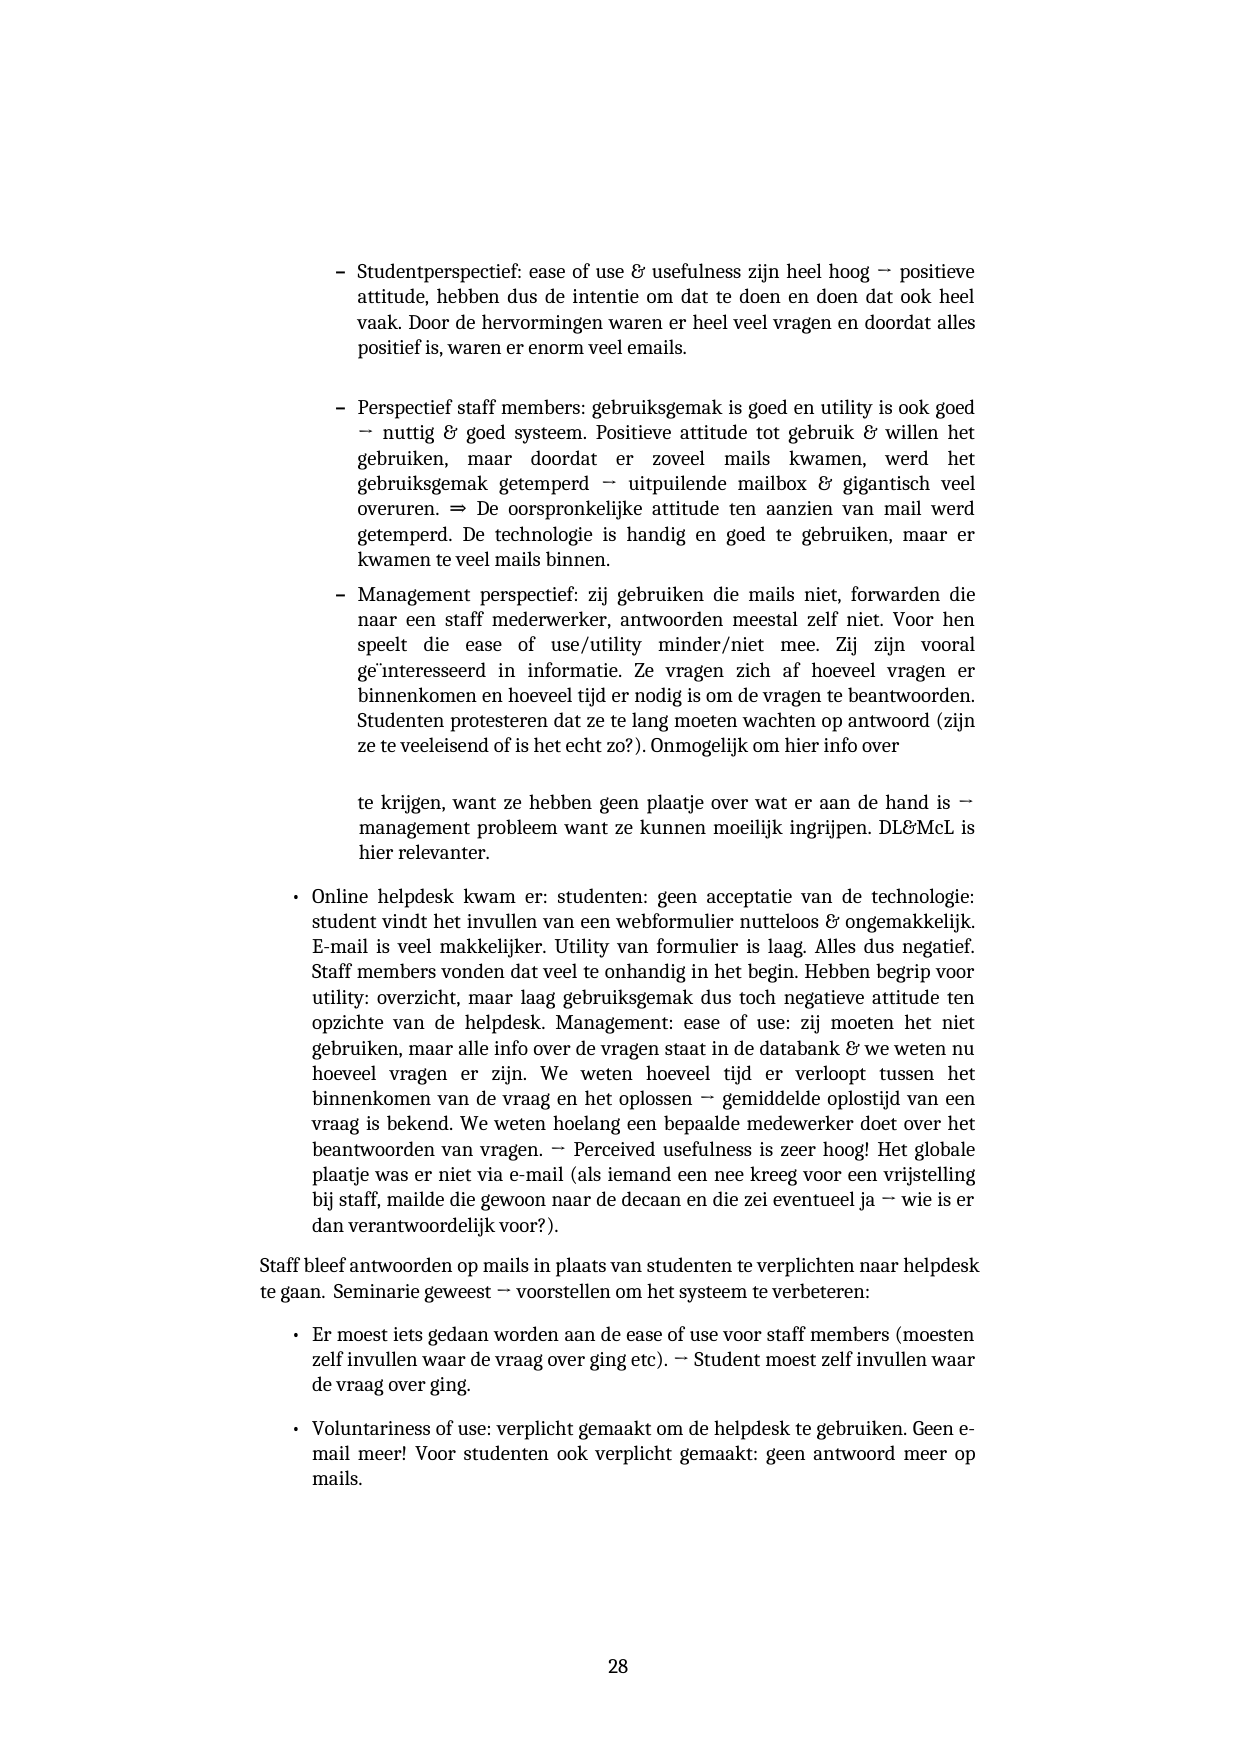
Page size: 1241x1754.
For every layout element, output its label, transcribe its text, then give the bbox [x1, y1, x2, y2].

list Studentperspectief: ease of use & usefulness zijn heel hoog → positieve attitude, hebben dus de intentie om dat te doen en doen dat ook heel vaak. Door de hervormingen waren er heel veel vragen en doordat alles positief is, waren er enorm veel emails. [335, 260, 976, 359]
list Voluntariness of use: verplicht gemaakt om de helpdesk te gebruiken. Geen e-mail meer! Voor studenten ook verplicht gemaakt: geen antwoord meer op mails. [291, 1416, 976, 1491]
text te krijgen, want ze hebben geen plaatje over wat er aan de hand is → management probleem want ze kunnen moeilijk ingrijpen. DL&McL is hier relevanter. [357, 790, 976, 865]
list Er moest iets gedaan worden aan de ease of use voor staff members (moesten zelf invullen waar de vraag over ging etc). → Student moest zelf invullen waar de vraag over ging. [291, 1322, 976, 1397]
list Perspectief staff members: gebruiksgemak is goed en utility is ook goed → nuttig & goed systeem. Positieve attitude tot gebruik & willen het gebruiken, maar doordat er zoveel mails kwamen, werd het gebruiksgemak getemperd → uitpuilende mailbox & gigantisch veel overuren. ⇒ De oorspronkelijke attitude ten aanzien van mail werd getemperd. De technologie is handig en goed te gebruiken, maar er kwamen te veel mails binnen. [335, 396, 976, 571]
list Management perspectief: zij gebruiken die mails niet, forwarden die naar een staff mederwerker, antwoorden meestal zelf niet. Voor hen speelt die ease of use/utility minder/niet mee. Zij zijn vooral ge¨ınteresseerd in informatie. Ze vragen zich af hoeveel vragen er binnenkomen en hoeveel tijd er nodig is om de vragen te beantwoorden. Studenten protesteren dat ze te lang moeten wachten op antwoord (zijn ze te veeleisend of is het echt zo?). Onmogelijk om hier info over [335, 582, 976, 758]
list Online helpdesk kwam er: studenten: geen acceptatie van de technologie: student vindt het invullen van een webformulier nutteloos & ongemakkelijk. E-mail is veel makkelijker. Utility van formulier is laag. Alles dus negatief. Staff members vonden dat veel te onhandig in het begin. Hebben begrip voor utility: overzicht, maar laag gebruiksgemak dus toch negatieve attitude ten opzichte van de helpdesk. Management: ease of use: zij moeten het niet gebruiken, maar alle info over de vragen staat in de databank & we weten nu hoeveel vragen er zijn. We weten hoeveel tijd er verloopt tussen het binnenkomen van de vraag en het oplossen → gemiddelde oplostijd van een vraag is bekend. We weten hoelang een bepaalde medewerker doet over het beantwoorden van vragen. → Perceived usefulness is zeer hoog! Het globale plaatje was er niet via e-mail (als iemand een nee kreeg voor een vrijstelling bij staff, mailde die gewoon naar de decaan en die zei eventueel ja → wie is er dan verantwoordelijk voor?). [291, 884, 976, 1237]
text Staff bleef antwoorden op mails in plaats van studenten te verplichten naar helpdesk te gaan. Seminarie geweest → voorstellen om het systeem te verbeteren: [260, 1254, 995, 1303]
